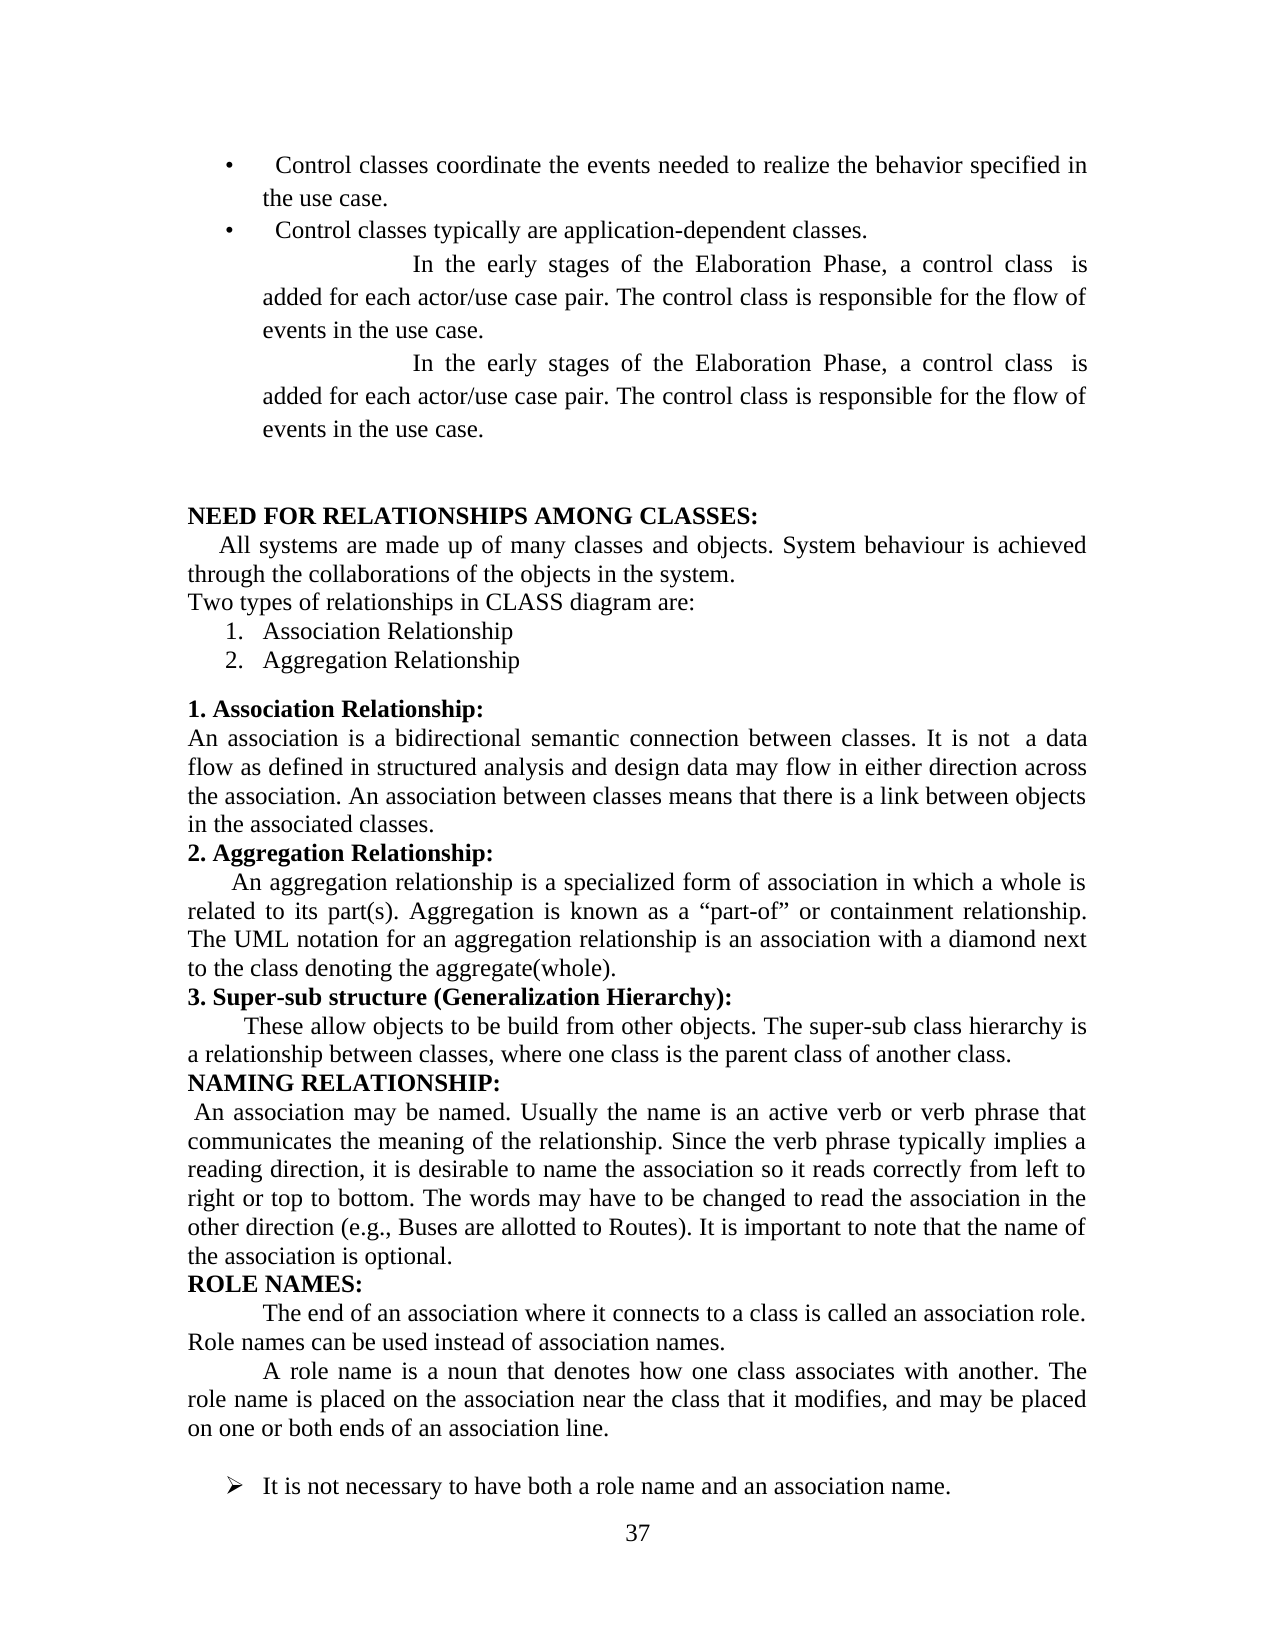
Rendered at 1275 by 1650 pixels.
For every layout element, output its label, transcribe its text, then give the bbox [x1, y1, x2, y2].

list It is not necessary to have both a role name and an association name. [225, 1471, 1237, 1500]
text The end of an association where it connects to a class is called an association role. [262, 1298, 1237, 1327]
subtitle Association Relationship: [187, 694, 1237, 723]
text In the early stages of the Elaboration Phase, a control class is added for each actor/use case pair. The control class is responsible for the flow of events in the use case. [262, 249, 1088, 344]
subtitle ROLE NAMES: [187, 1269, 1237, 1298]
text An association is a bidirectional semantic connection between classes. It is not a data flow as defined in structured analysis and design data may flow in either direction across the association. An association between classes means that there is a link between objects in the associated classes. [187, 723, 1088, 838]
subtitle Aggregation Relationship: [187, 838, 1237, 867]
subtitle NAMING RELATIONSHIP: [187, 1068, 1237, 1097]
text All systems are made up of many classes and objects. System behaviour is achieved through the collaborations of the objects in the system. [187, 530, 1088, 587]
text Role names can be used instead of association names. [187, 1327, 1237, 1356]
text Two types of relationships in CLASS diagram are: [187, 587, 1237, 616]
text A role name is a noun that denotes how one class associates with another. The role name is placed on the association near the class that it modifies, and may be placed on one or both ends of an association line. [187, 1356, 1088, 1442]
list Aggregation Relationship [225, 645, 1237, 674]
list Control classes coordinate the events needed to realize the behavior specified in the use case. [225, 150, 1088, 212]
text These allow objects to be build from other objects. The super-sub class hierarchy is a relationship between classes, where one class is the parent class of another class. [187, 1011, 1088, 1068]
subtitle Super-sub structure (Generalization Hierarchy): [187, 982, 1237, 1011]
list Association Relationship [225, 616, 1237, 645]
text In the early stages of the Elaboration Phase, a control class is added for each actor/use case pair. The control class is responsible for the flow of events in the use case. [262, 348, 1088, 443]
text An association may be named. Usually the name is an active verb or verb phrase that communicates the meaning of the relationship. Since the verb phrase typically implies a reading direction, it is desirable to name the association so it reads correctly from left to right or top to bottom. The words may have to be changed to read the association in the other direction (e.g., Buses are allotted to Routes). It is important to note that the name of the association is optional. [187, 1097, 1088, 1269]
list Control classes typically are application-dependent classes. [225, 216, 1237, 244]
subtitle NEED FOR RELATIONSHIPS AMONG CLASSES: [187, 501, 1237, 530]
text An aggregation relationship is a specialized form of association in which a whole is related to its part(s). Aggregation is known as a “part-of” or containment relationship. The UML notation for an aggregation relationship is an association with a diamond next to the class denoting the aggregate(whole). [187, 867, 1088, 982]
